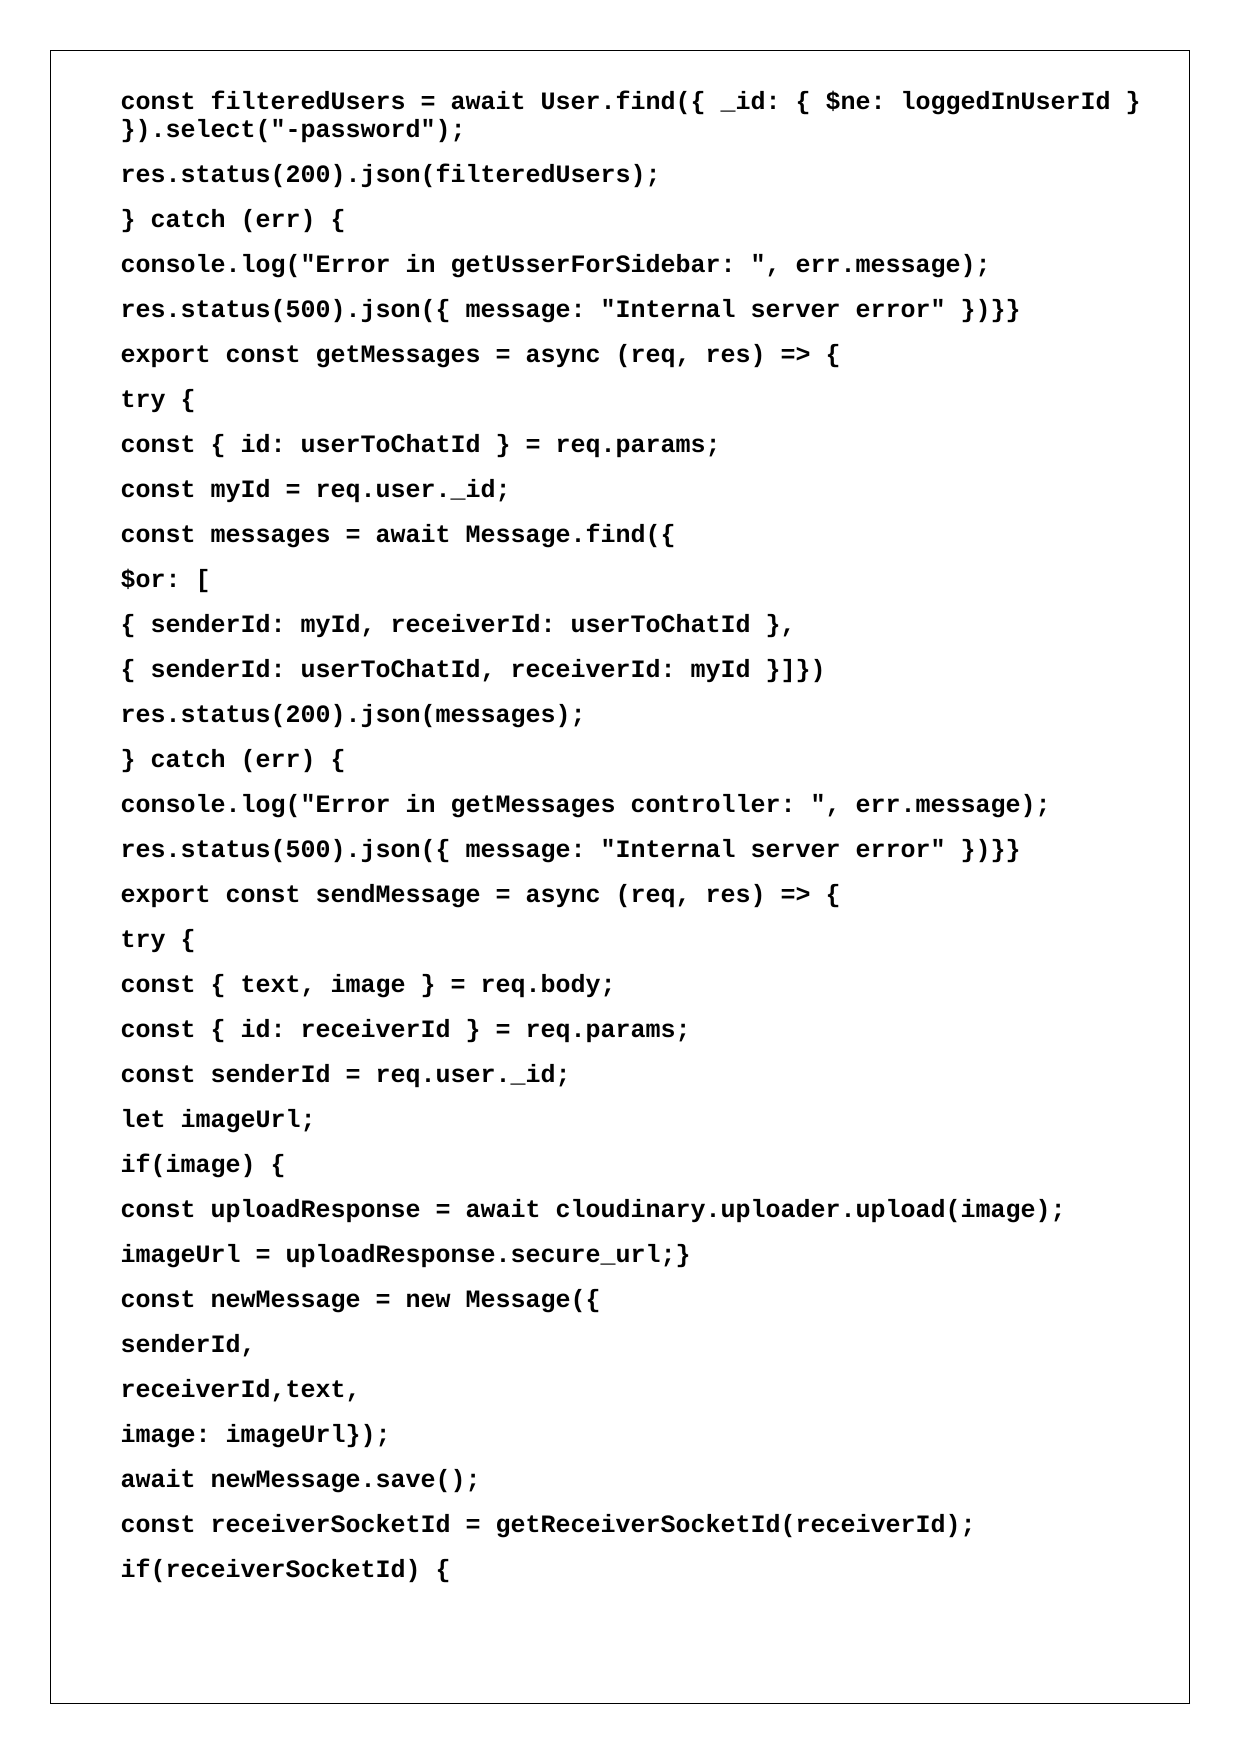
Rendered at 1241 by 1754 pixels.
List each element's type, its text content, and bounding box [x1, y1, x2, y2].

text if(image) { [120, 1152, 1154, 1180]
text const newMessage = new Message({ [120, 1287, 1154, 1315]
text imageUrl = uploadResponse.secure_url;} [120, 1242, 1154, 1270]
text const senderId = req.user._id; [120, 1062, 1154, 1090]
text res.status(500).json({ message: "Internal server error" })}} [120, 837, 1154, 865]
text const messages = await Message.find({ [120, 522, 1154, 550]
text res.status(200).json(messages); [120, 702, 1154, 730]
text res.status(200).json(filteredUsers); [120, 162, 1154, 190]
text } catch (err) { [120, 747, 1154, 775]
text { senderId: userToChatId, receiverId: myId }]}) [120, 657, 1154, 685]
text { senderId: myId, receiverId: userToChatId }, [120, 612, 1154, 640]
text if(receiverSocketId) { [120, 1557, 1154, 1585]
text await newMessage.save(); [120, 1467, 1154, 1495]
text const myId = req.user._id; [120, 477, 1154, 505]
text const { id: userToChatId } = req.params; [120, 432, 1154, 460]
text $or: [ [120, 567, 1154, 595]
text senderId, [120, 1332, 1154, 1360]
text const { text, image } = req.body; [120, 972, 1154, 1000]
text let imageUrl; [120, 1107, 1154, 1135]
text try { [120, 927, 1154, 955]
text } catch (err) { [120, 207, 1154, 235]
text try { [120, 387, 1154, 415]
text image: imageUrl}); [120, 1422, 1154, 1450]
text export const sendMessage = async (req, res) => { [120, 882, 1154, 910]
text console.log("Error in getUsserForSidebar: ", err.message); [120, 252, 1154, 280]
text const { id: receiverId } = req.params; [120, 1017, 1154, 1045]
text receiverId,text, [120, 1377, 1154, 1405]
text res.status(500).json({ message: "Internal server error" })}} [120, 297, 1154, 325]
text const receiverSocketId = getReceiverSocketId(receiverId); [120, 1512, 1154, 1540]
text const filteredUsers = await User.find({ _id: { $ne: loggedInUserId } }).select("-password"); [120, 89, 1154, 145]
text console.log("Error in getMessages controller: ", err.message); [120, 792, 1154, 820]
text export const getMessages = async (req, res) => { [120, 342, 1154, 370]
text const uploadResponse = await cloudinary.uploader.upload(image); [120, 1197, 1154, 1225]
